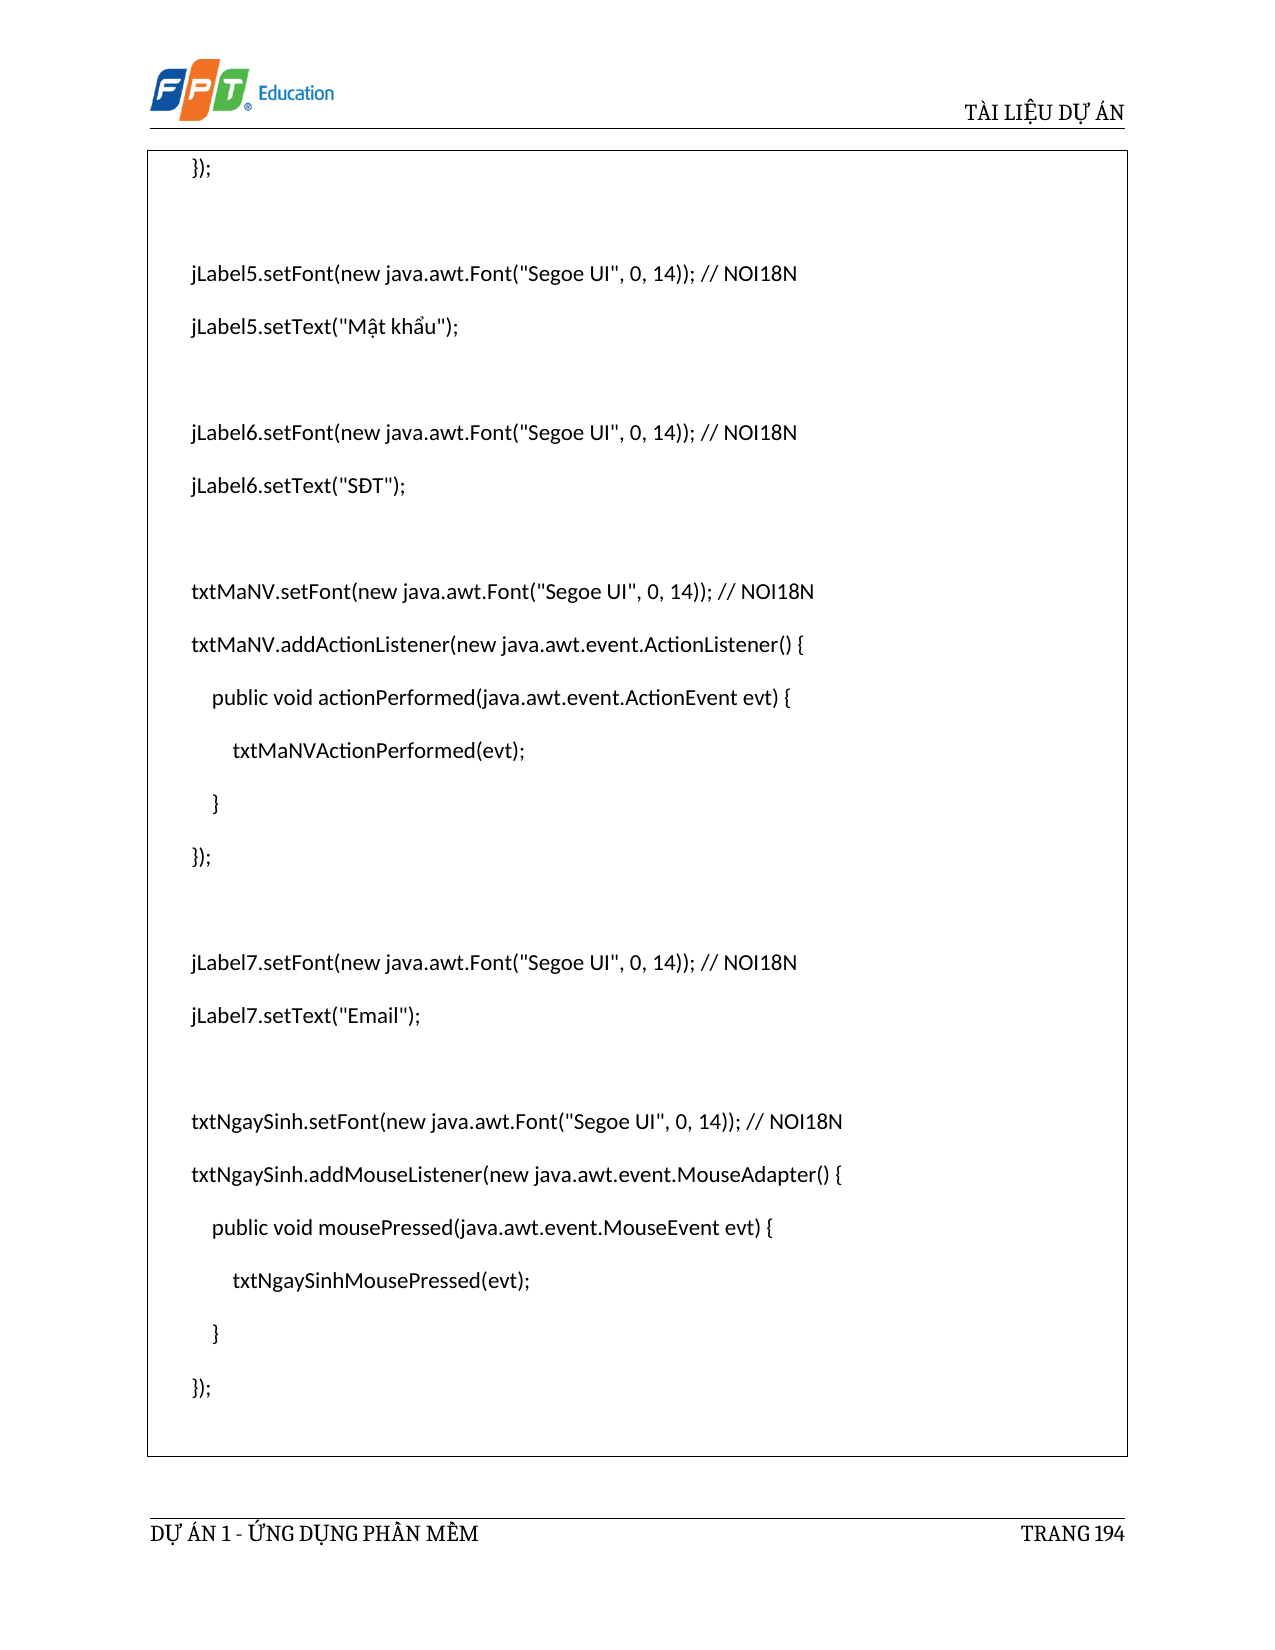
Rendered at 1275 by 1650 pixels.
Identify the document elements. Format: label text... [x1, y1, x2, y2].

text jLabel5.setFont(new java.awt.Font("Segoe UI", 0, 14)); // NOI18N [148, 256, 1127, 287]
text jLabel6.setText("SĐT"); [148, 468, 1127, 499]
text jLabel6.setFont(new java.awt.Font("Segoe UI", 0, 14)); // NOI18N [148, 415, 1127, 446]
text jLabel7.setFont(new java.awt.Font("Segoe UI", 0, 14)); // NOI18N [148, 945, 1127, 976]
text public void mousePressed(java.awt.event.MouseEvent evt) { [148, 1210, 1127, 1242]
text txtNgaySinh.addMouseListener(new java.awt.event.MouseAdapter() { [148, 1157, 1127, 1188]
picture [150, 59, 336, 121]
text jLabel5.setText("Mật khẩu"); [148, 309, 1127, 340]
text txtNgaySinh.setFont(new java.awt.Font("Segoe UI", 0, 14)); // NOI18N [148, 1104, 1127, 1136]
text }); [148, 839, 1127, 870]
text txtNgaySinhMousePressed(evt); [148, 1263, 1127, 1294]
text txtMaNVActionPerformed(evt); [148, 733, 1127, 764]
text } [148, 786, 1127, 817]
text }); [148, 1369, 1127, 1401]
text } [148, 1316, 1127, 1348]
text }); [148, 151, 1127, 181]
text jLabel7.setText("Email"); [148, 998, 1127, 1029]
text txtMaNV.setFont(new java.awt.Font("Segoe UI", 0, 14)); // NOI18N [148, 574, 1127, 605]
text public void actionPerformed(java.awt.event.ActionEvent evt) { [148, 680, 1127, 711]
text txtMaNV.addActionListener(new java.awt.event.ActionListener() { [148, 627, 1127, 658]
